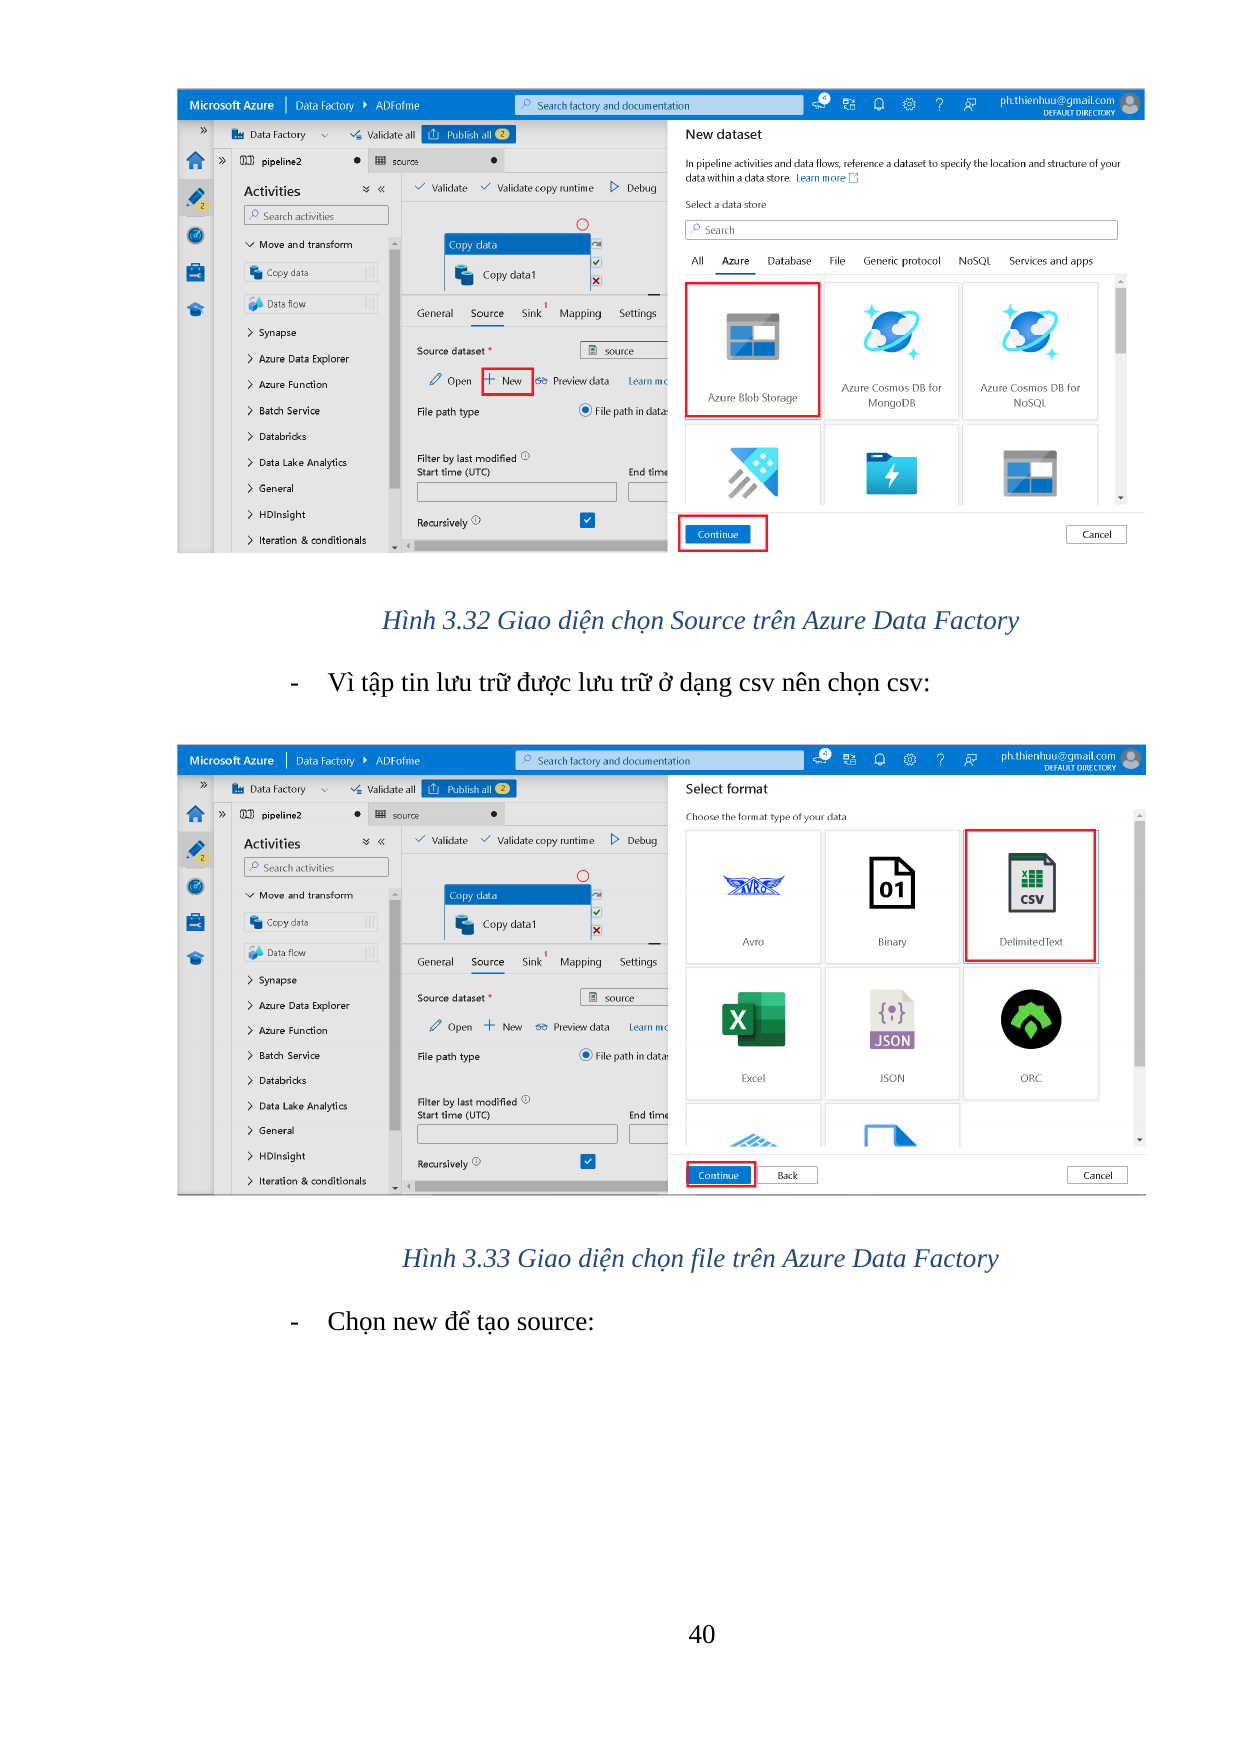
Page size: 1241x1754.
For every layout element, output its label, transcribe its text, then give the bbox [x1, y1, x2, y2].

list Chọn new để tạo source: [290, 1305, 1152, 1336]
picture [177, 744, 1146, 1196]
text Hình 3.33 Giao diện chọn file trên Azure Data Factory [177, 1242, 1152, 1274]
text Hình 3.32 Giao diện chọn Source trên Azure Data Factory [177, 604, 1152, 635]
list Vì tập tin lưu trữ được lưu trữ ở dạng csv nên chọn csv: [290, 667, 1152, 698]
picture [177, 88, 1145, 558]
